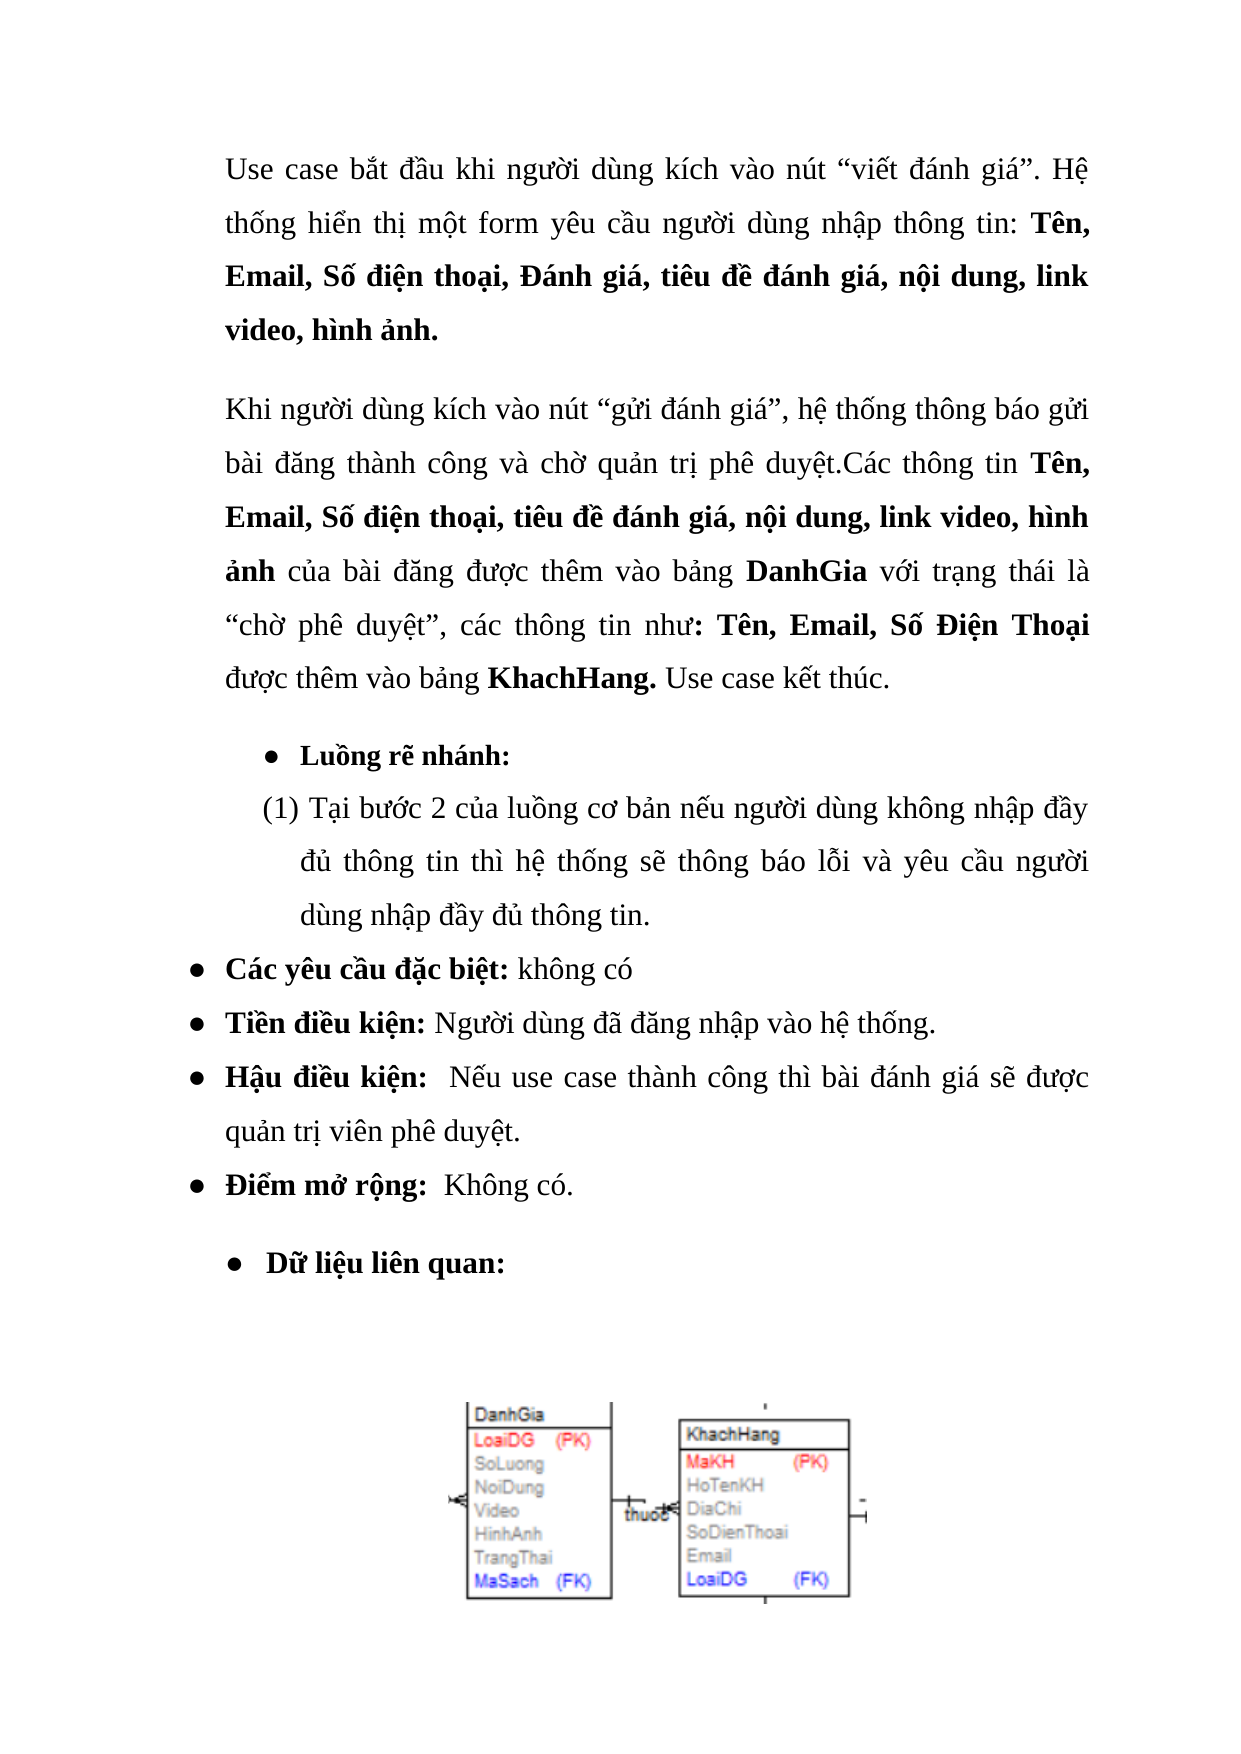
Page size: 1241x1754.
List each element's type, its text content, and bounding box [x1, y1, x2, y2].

list Tại bước 2 của luồng cơ bản nếu người dùng không nhập đầy đủ thông tin thì hệ thống sẽ thông báo lỗi và yêu cầu người dùng nhập đầy đủ thông tin. [262, 789, 1090, 932]
list Luồng rẽ nhánh: [262, 738, 1090, 772]
text ● Dữ liệu liên quan: [225, 1245, 1090, 1281]
text Khi người dùng kích vào nút “gửi đánh giá”, hệ thống thông báo gửi bài đăng thành công và chờ quản trị phê duyệt.Các thông tin Tên, Email, Số điện thoại, tiêu đề đánh giá, nội dung, link video, hình ảnh của bài đăng được thêm vào bảng DanhGia với trạng thái là “chờ phê duyệt”, các thông tin như: Tên, Email, Số Điện Thoại được thêm vào bảng KhachHang. Use case kết thúc. [225, 390, 1090, 696]
list Điểm mở rộng: Không có. [187, 1166, 1090, 1202]
picture [448, 1402, 867, 1604]
text Use case bắt đầu khi người dùng kích vào nút “viết đánh giá”. Hệ thống hiển thị một form yêu cầu người dùng nhập thông tin: Tên, Email, Số điện thoại, Đánh giá, tiêu đề đánh giá, nội dung, link video, hình ảnh. [225, 150, 1090, 347]
list Các yêu cầu đặc biệt: không có [187, 950, 1090, 986]
list Tiền điều kiện: Người dùng đã đăng nhập vào hệ thống. [187, 1004, 1090, 1040]
list Hậu điều kiện: Nếu use case thành công thì bài đánh giá sẽ được quản trị viên phê duyệt. [187, 1058, 1090, 1148]
